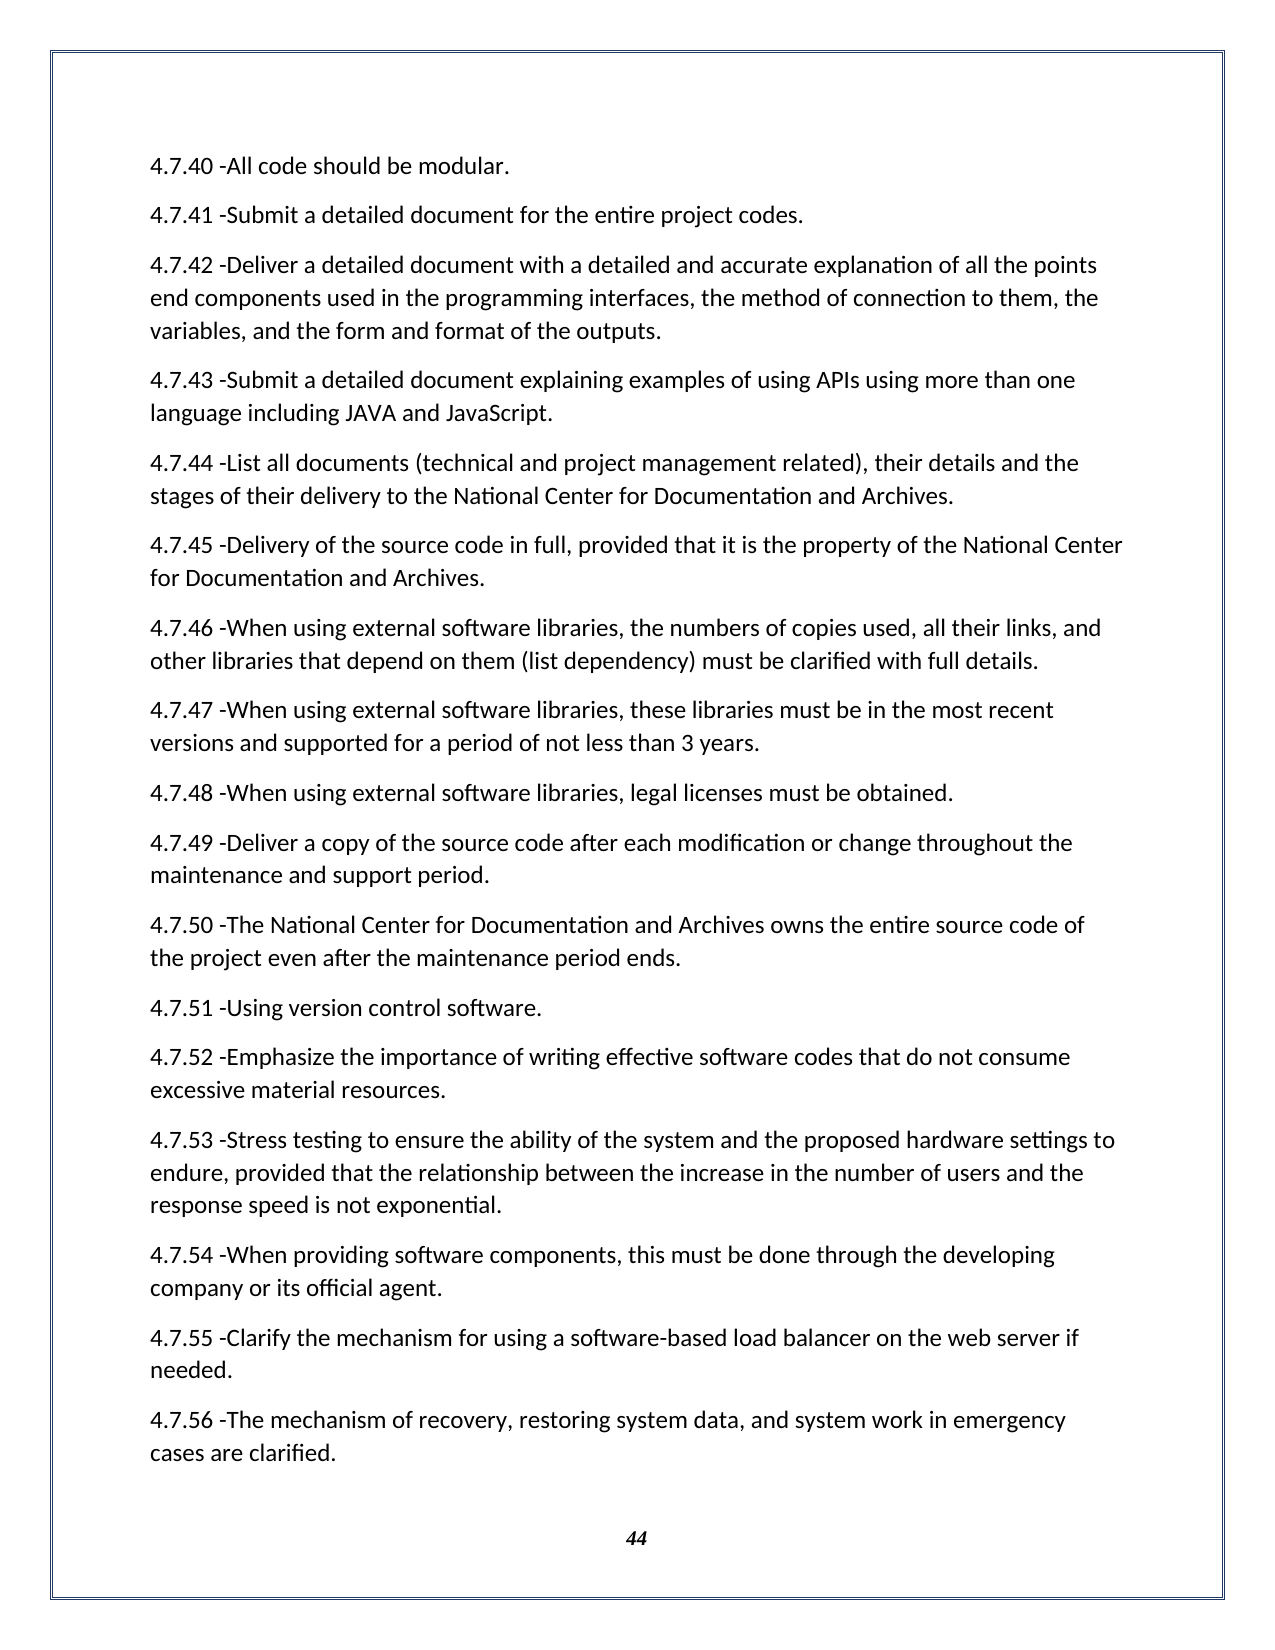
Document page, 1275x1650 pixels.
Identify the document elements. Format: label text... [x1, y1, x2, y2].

text 4.7.48 -When using external software libraries, legal licenses must be obtained. [150, 777, 1125, 808]
text 4.7.44 -List all documents (technical and project management related), their details and the stages of their delivery to the National Center for Documentation and Archives. [150, 447, 1125, 511]
text 4.7.53 -Stress testing to ensure the ability of the system and the proposed hardware settings to endure, provided that the relationship between the increase in the number of users and the response speed is not exponential. [150, 1124, 1125, 1220]
text 4.7.43 -Submit a detailed document explaining examples of using APIs using more than one language including JAVA and JavaScript. [150, 364, 1125, 428]
text 4.7.40 -All code should be modular. [150, 150, 1125, 181]
text 4.7.41 -Submit a detailed document for the entire project codes. [150, 199, 1125, 230]
text 4.7.42 -Deliver a detailed document with a detailed and accurate explanation of all the points end components used in the programming interfaces, the method of connection to them, the variables, and the form and format of the outputs. [150, 249, 1125, 346]
text 4.7.45 -Delivery of the source code in full, provided that it is the property of the National Center for Documentation and Archives. [150, 529, 1125, 593]
text 4.7.49 -Deliver a copy of the source code after each modification or change throughout the maintenance and support period. [150, 827, 1125, 890]
text 4.7.46 -When using external software libraries, the numbers of copies used, all their links, and other libraries that depend on them (list dependency) must be clarified with full details. [150, 612, 1125, 676]
text 4.7.55 -Clarify the mechanism for using a software-based load balancer on the web server if needed. [150, 1322, 1125, 1385]
text 4.7.52 -Emphasize the importance of writing effective software codes that do not consume excessive material resources. [150, 1041, 1125, 1105]
text 4.7.50 -The National Center for Documentation and Archives owns the entire source code of the project even after the maintenance period ends. [150, 909, 1125, 973]
text 4.7.51 -Using version control software. [150, 992, 1125, 1022]
text 4.7.47 -When using external software libraries, these libraries must be in the most recent versions and supported for a period of not less than 3 years. [150, 694, 1125, 758]
text 4.7.56 -The mechanism of recovery, restoring system data, and system work in emergency cases are clarified. [150, 1404, 1125, 1468]
text 4.7.54 -When providing software components, this must be done through the developing company or its official agent. [150, 1239, 1125, 1303]
